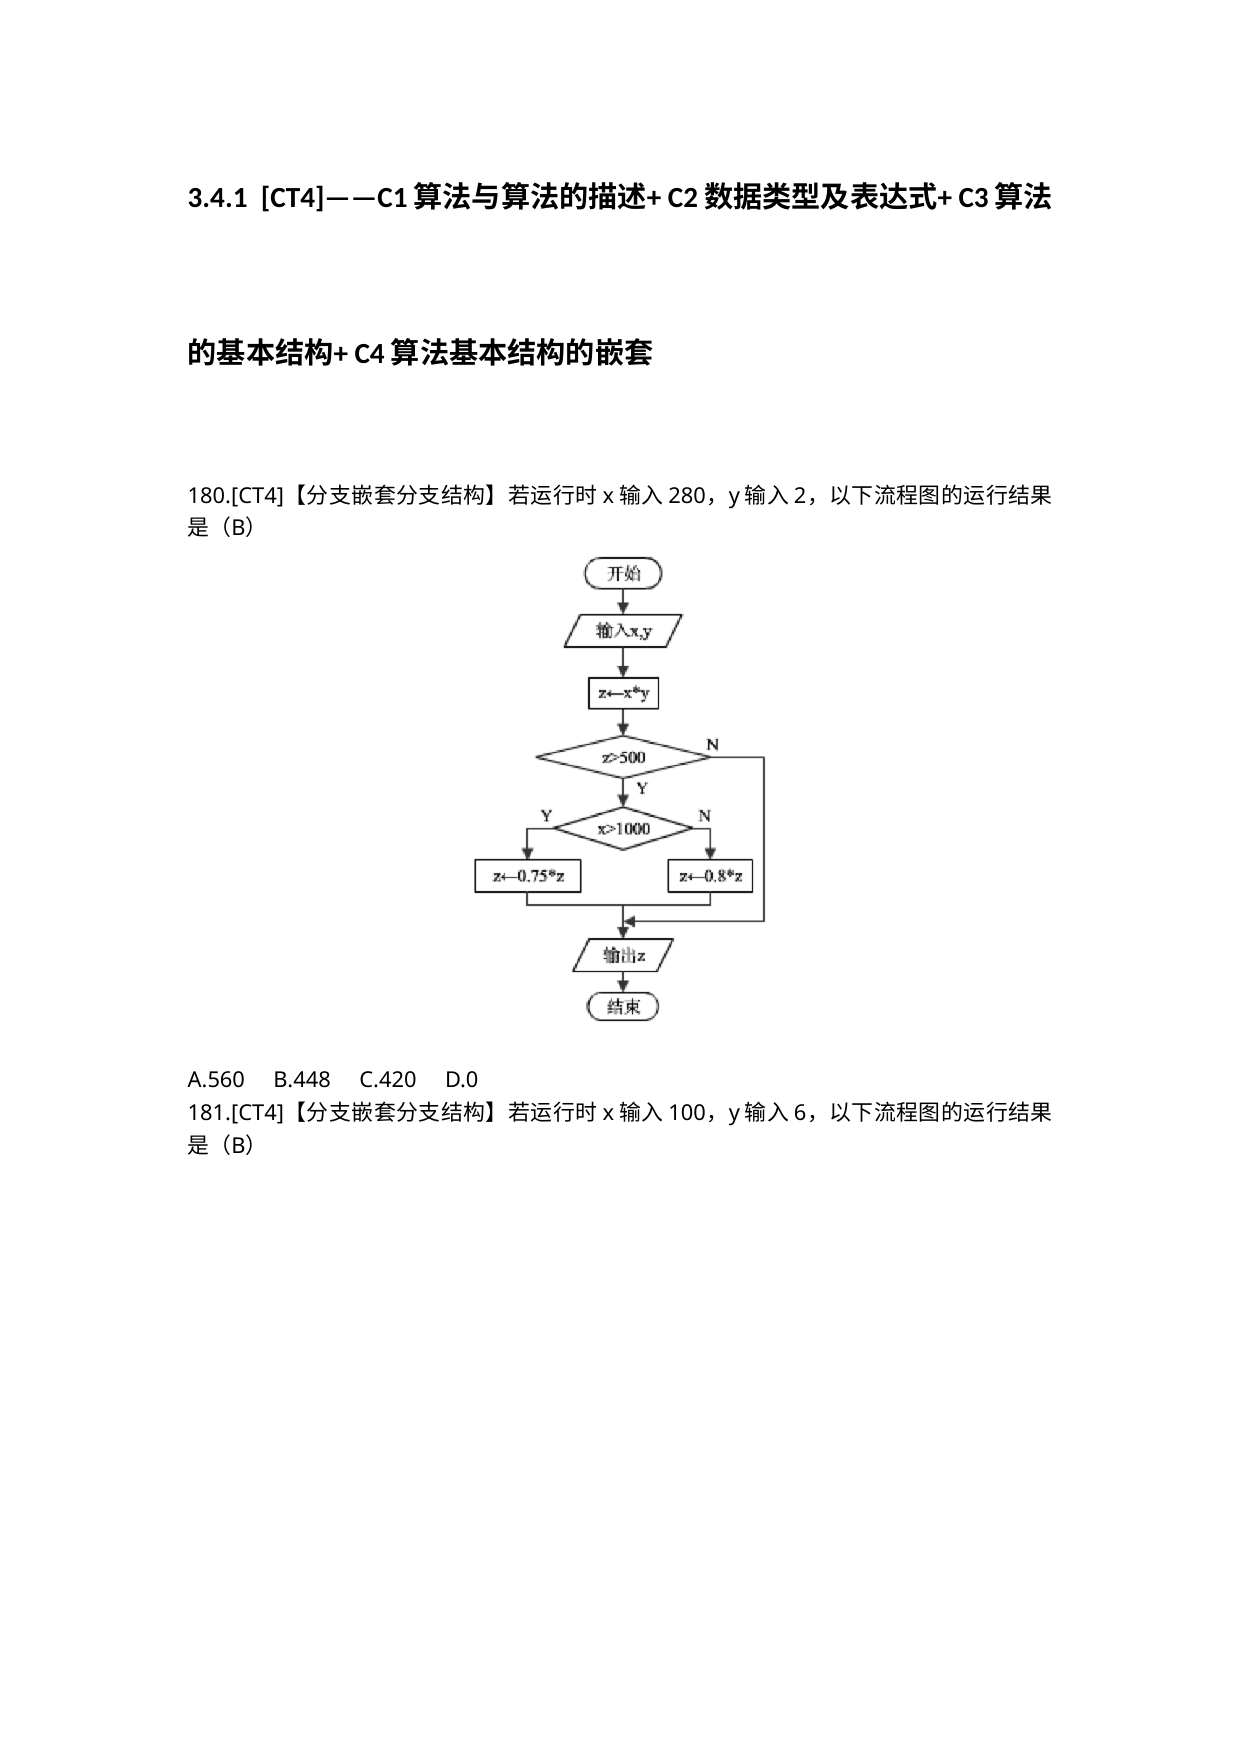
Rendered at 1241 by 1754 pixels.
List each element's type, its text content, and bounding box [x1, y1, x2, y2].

text A.560 B.448 C.420 D.0 [187, 1062, 1053, 1095]
picture [453, 542, 787, 1032]
text 181.[CT4]【分支嵌套分支结构】若运行时x输入100，y输入6，以下流程图的运行结果是（B） [187, 1095, 1053, 1160]
text 180.[CT4]【分支嵌套分支结构】若运行时x输入280，y输入2，以下流程图的运行结果是（B） [187, 477, 1053, 542]
text 3.4.1 [CT4]——C1算法与算法的描述+ C2数据类型及表达式+ C3算法的基本结构+ C4算法基本结构的嵌套 [187, 162, 1053, 383]
